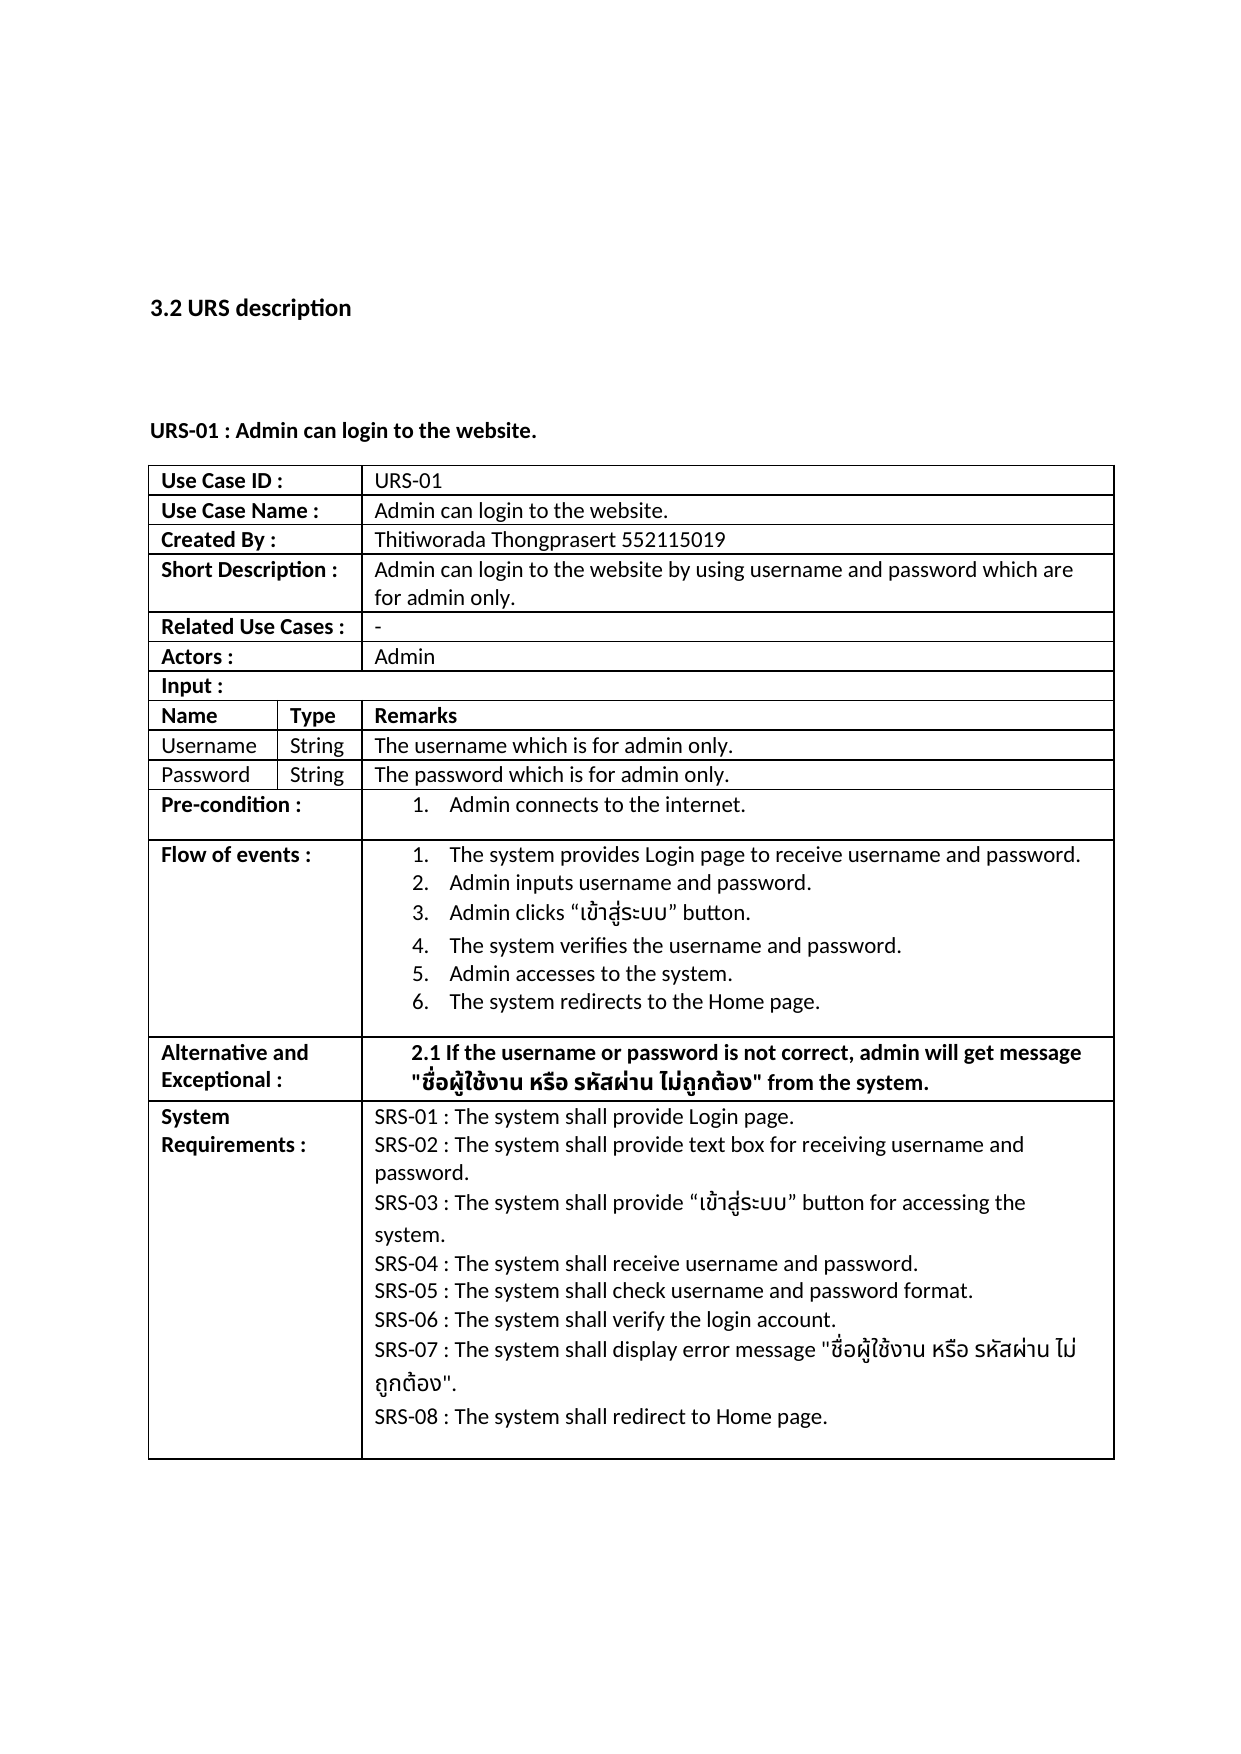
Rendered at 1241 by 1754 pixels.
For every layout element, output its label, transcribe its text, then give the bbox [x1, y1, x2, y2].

table_cell Admin can login to the website by using username and password which are for admin only. [363, 555, 1113, 611]
table_cell Related Use Cases : [149, 613, 361, 641]
table_cell The password which is for admin only. [363, 761, 1113, 788]
table_cell Short Description : [149, 555, 361, 611]
table_cell Admin connects to the internet. [363, 790, 1113, 839]
table_cell Thitiworada Thongprasert 552115019 [363, 525, 1113, 553]
subtitle URS description [150, 292, 1090, 322]
table_cell Pre-condition : [149, 790, 361, 839]
table_header URS-01 [363, 466, 1113, 494]
text URS-01 : Admin can login to the website. [150, 416, 1090, 444]
table_cell Use Case Name : [149, 496, 361, 524]
table_cell The username which is for admin only. [363, 731, 1113, 759]
table_cell Admin [363, 642, 1113, 670]
table_cell Name [149, 701, 277, 729]
table_cell Created By : [149, 525, 361, 553]
table_cell SRS-01 : The system shall provide Login page. SRS-02 : The system shall provide text box for receiving username and password. SRS-03 : The system shall provide “เข้าสู่ระบบ” button for accessing the system. SRS-04 : The system shall receive username and password. SRS-05 : The system shall check username and password format. SRS-06 : The system shall verify the login account. SRS-07 : The system shall display error message "ชื่อผู้ใช้งาน หรือ รหัสผ่าน ไม่ถูกต้อง". SRS-08 : The system shall redirect to Home page. [363, 1102, 1113, 1458]
table_cell Password [149, 761, 277, 788]
table_cell Flow of events : [149, 841, 361, 1036]
table_cell Type [278, 701, 361, 729]
table_cell Username [149, 731, 277, 759]
table_cell Input : [149, 672, 1113, 700]
table_header Use Case ID : [149, 466, 361, 494]
table_cell Alternative and Exceptional : [149, 1038, 361, 1100]
table_cell Remarks [363, 701, 1113, 729]
table_cell Admin can login to the website. [363, 496, 1113, 524]
table_cell Actors : [149, 642, 361, 670]
table_cell 2.1 If the username or password is not correct, admin will get message "ชื่อผู้ใช้งาน หรือ รหัสผ่าน ไม่ถูกต้อง" from the system. [363, 1038, 1113, 1100]
table_cell - [363, 613, 1113, 641]
table_cell String [278, 761, 361, 788]
table_cell The system provides Login page to receive username and password. Admin inputs username and password. Admin clicks “เข้าสู่ระบบ” button. The system verifies the username and password. Admin accesses to the system. The system redirects to the Home page. [363, 841, 1113, 1036]
table_cell String [278, 731, 361, 759]
table_cell System Requirements : [149, 1102, 361, 1458]
